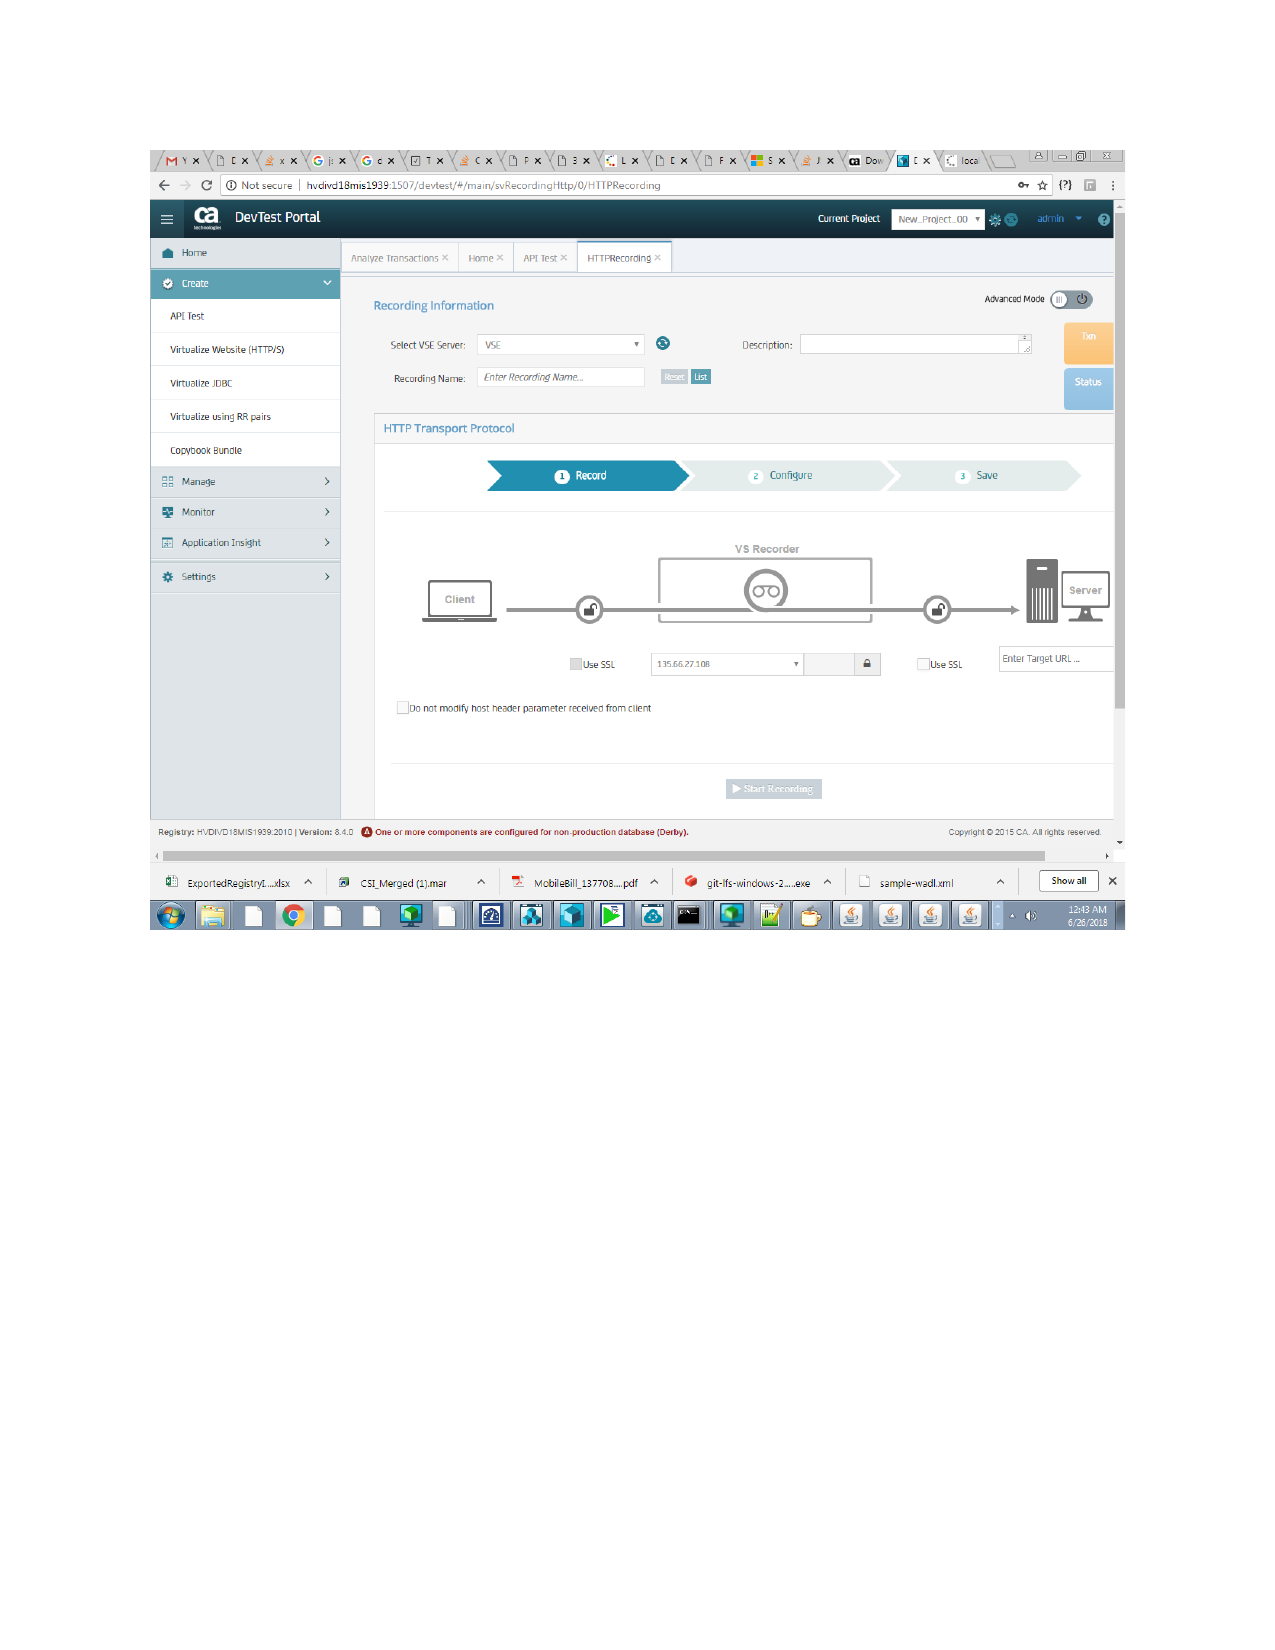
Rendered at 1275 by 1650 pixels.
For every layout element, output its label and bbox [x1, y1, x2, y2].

picture [150, 150, 1125, 930]
